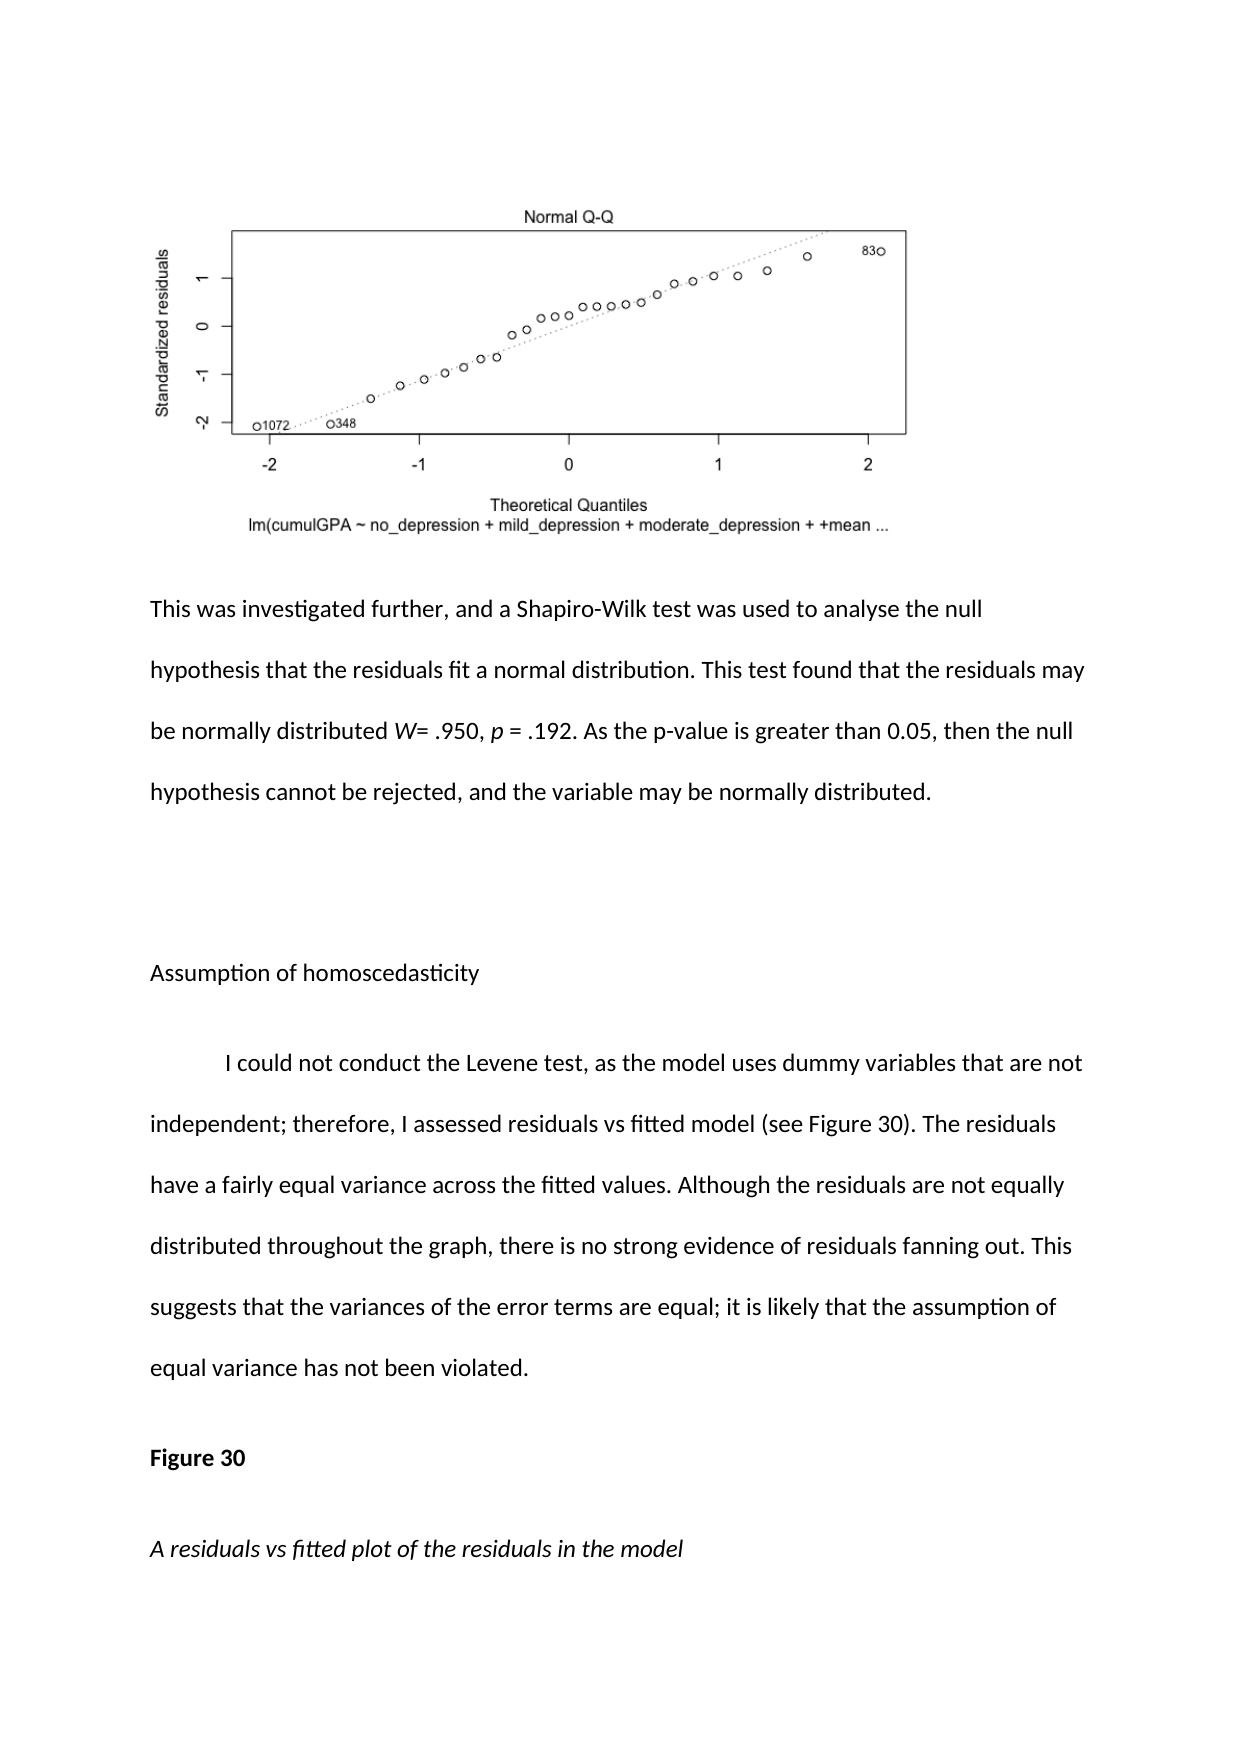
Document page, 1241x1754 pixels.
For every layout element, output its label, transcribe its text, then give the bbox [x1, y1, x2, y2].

text Figure 30 [150, 1442, 1090, 1473]
text Assumption of homoscedasticity [150, 957, 1090, 987]
text This was investigated further, and a Shapiro-Wilk test was used to analyse the null hypothesis that the residuals fit a normal distribution. This test found that the residuals may be normally distributed W= .950, p = .192. As the p-value is greater than 0.05, then the null hypothesis cannot be rejected, and the variable may be normally distributed. [150, 593, 1090, 807]
text A residuals vs fitted plot of the residuals in the model [150, 1533, 1090, 1563]
picture [150, 150, 948, 536]
text I could not conduct the Levene test, as the model uses dummy variables that are not independent; therefore, I assessed residuals vs fitted model (see Figure 30). The residuals have a fairly equal variance across the fitted values. Although the residuals are not equally distributed throughout the graph, there is no strong evidence of residuals fanning out. This suggests that the variances of the error terms are equal; it is likely that the assumption of equal variance has not been violated. [150, 1047, 1090, 1383]
